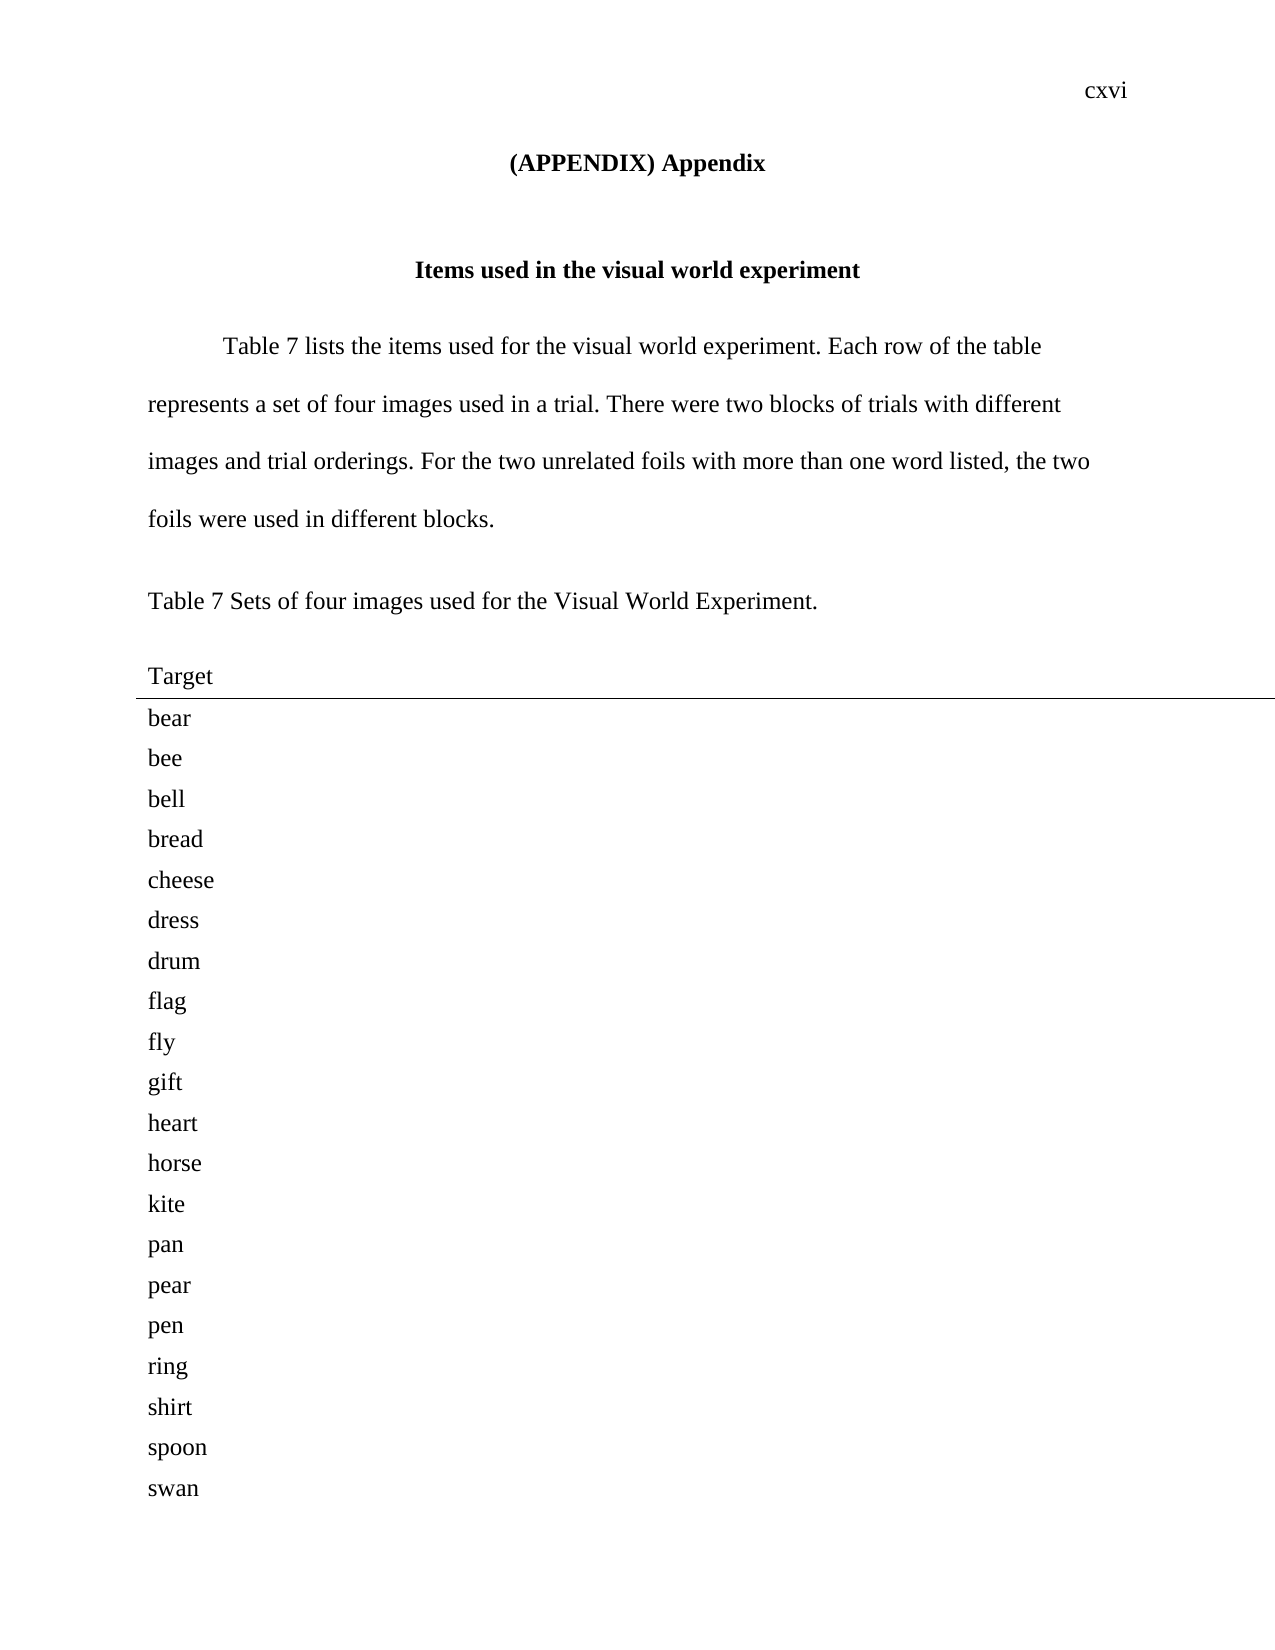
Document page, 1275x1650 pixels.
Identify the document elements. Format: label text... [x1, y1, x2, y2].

table_cell swan [136, 1469, 1275, 1501]
table_cell bread [136, 821, 1275, 861]
table_cell drum [136, 942, 1275, 983]
table_cell pan [136, 1226, 1275, 1266]
subtitle Items used in the visual world experiment [148, 255, 1127, 284]
table_cell heart [136, 1104, 1275, 1145]
table_cell cheese [136, 861, 1275, 902]
table_cell ring [136, 1348, 1275, 1388]
subtitle (APPENDIX) Appendix [148, 148, 1127, 176]
table_cell shirt [136, 1388, 1275, 1428]
table_cell fly [136, 1023, 1275, 1064]
table_cell kite [136, 1185, 1275, 1226]
table_cell bear [136, 699, 1275, 739]
table_cell bee [136, 740, 1275, 780]
table_cell bell [136, 780, 1275, 821]
table_cell dress [136, 902, 1275, 942]
table_header Target [136, 657, 1275, 697]
table_cell pear [136, 1266, 1275, 1307]
table_cell gift [136, 1064, 1275, 1104]
table_cell pen [136, 1307, 1275, 1347]
table_cell flag [136, 983, 1275, 1023]
table_cell horse [136, 1145, 1275, 1185]
table_cell spoon [136, 1429, 1275, 1469]
text Table 7 lists the items used for the visual world experiment. Each row of the table represents a set of four images used in a trial. There were two blocks of trials with different images and trial orderings. For the two unrelated foils with more than one word listed, the two foils were used in different blocks. [148, 331, 1127, 533]
text Table 7 Sets of four images used for the Visual World Experiment. [148, 586, 1127, 615]
